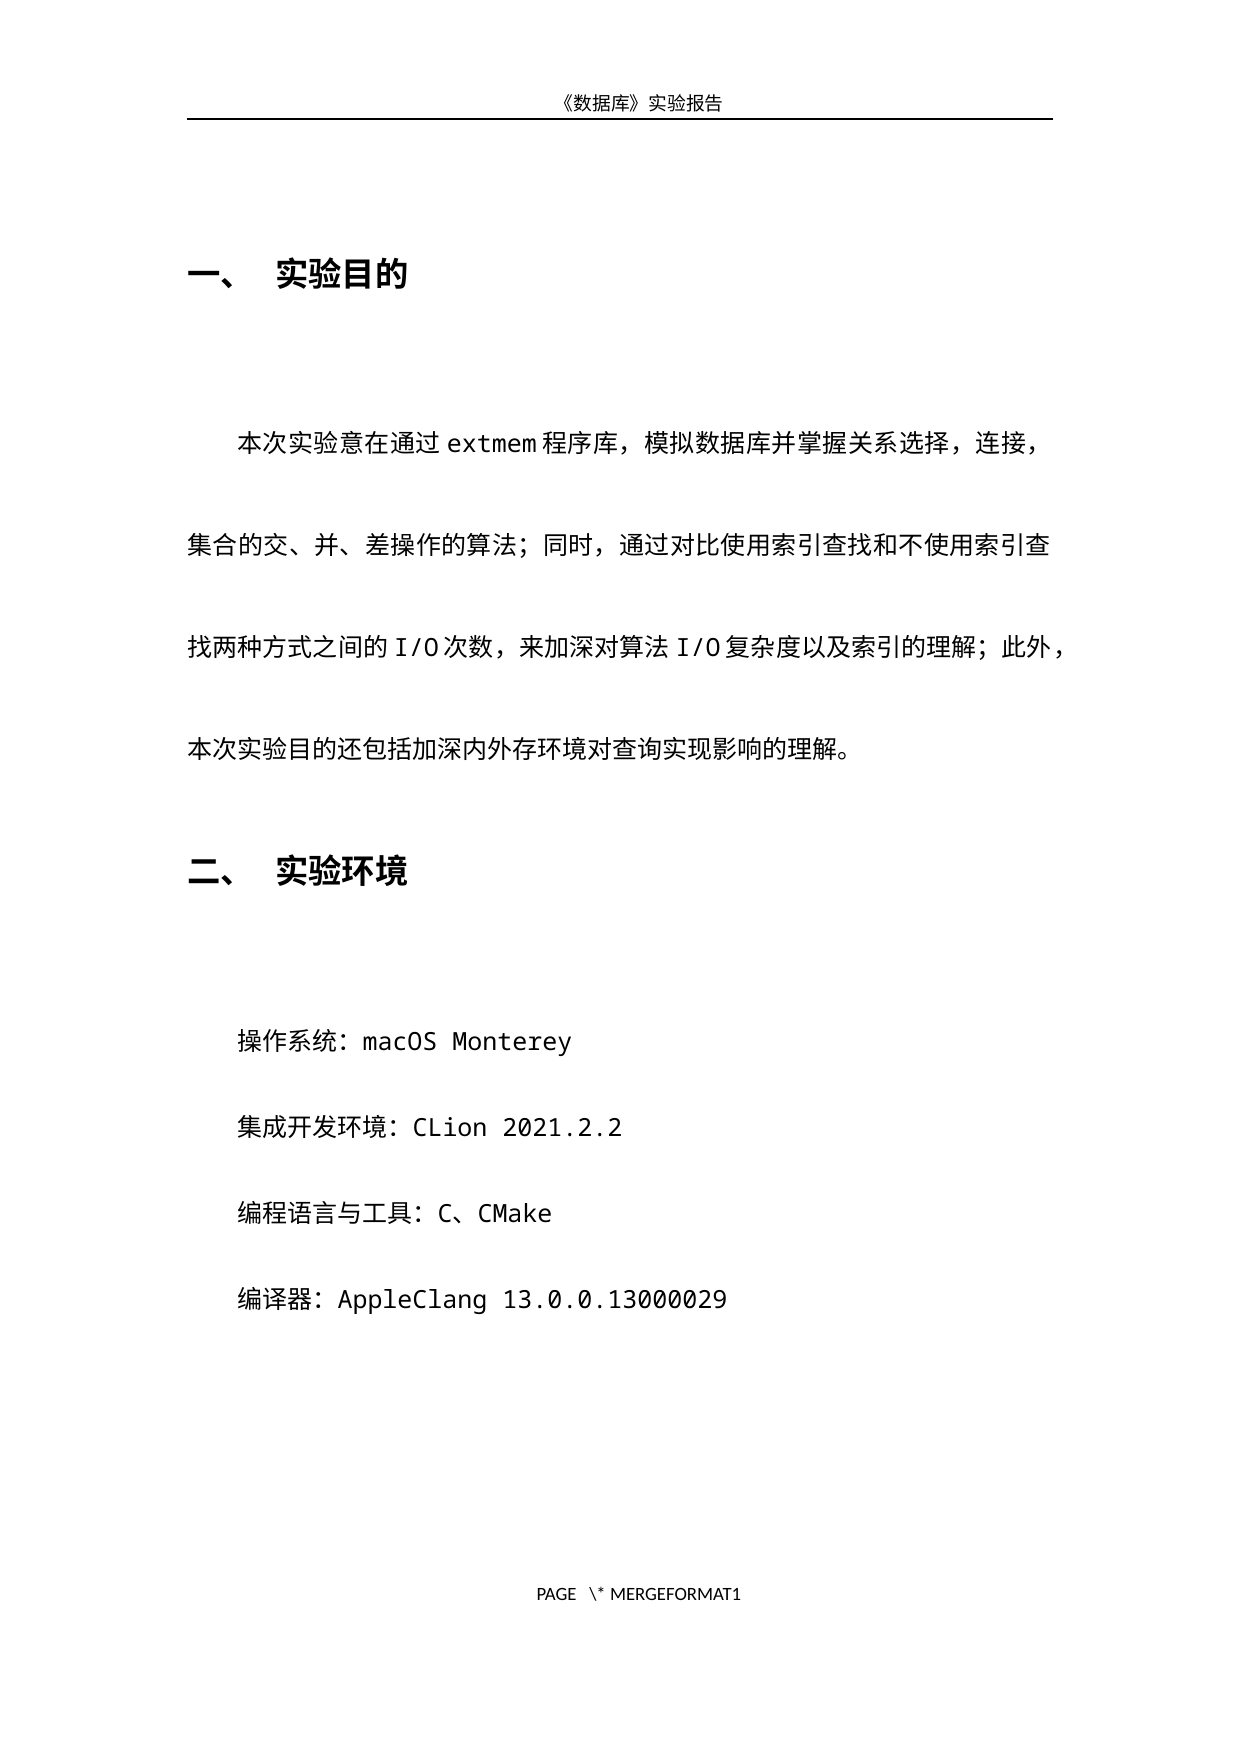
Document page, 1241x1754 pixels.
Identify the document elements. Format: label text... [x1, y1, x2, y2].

text 操作系统：macOS Monterey [187, 1005, 1053, 1073]
subtitle 实验环境 [187, 835, 1053, 903]
text 编译器：AppleClang 13.0.0.13000029 [187, 1263, 1053, 1331]
text 集成开发环境：CLion 2021.2.2 [187, 1091, 1053, 1159]
text 本次实验意在通过extmem程序库，模拟数据库并掌握关系选择，连接，集合的交、并、差操作的算法；同时，通过对比使用索引查找和不使用索引查找两种方式之间的I/O次数，来加深对算法I/O复杂度以及索引的理解；此外，本次实验目的还包括加深内外存环境对查询实现影响的理解。 [187, 408, 1053, 781]
subtitle 实验目的 [187, 238, 1053, 306]
text 编程语言与工具：C、CMake [187, 1177, 1053, 1245]
